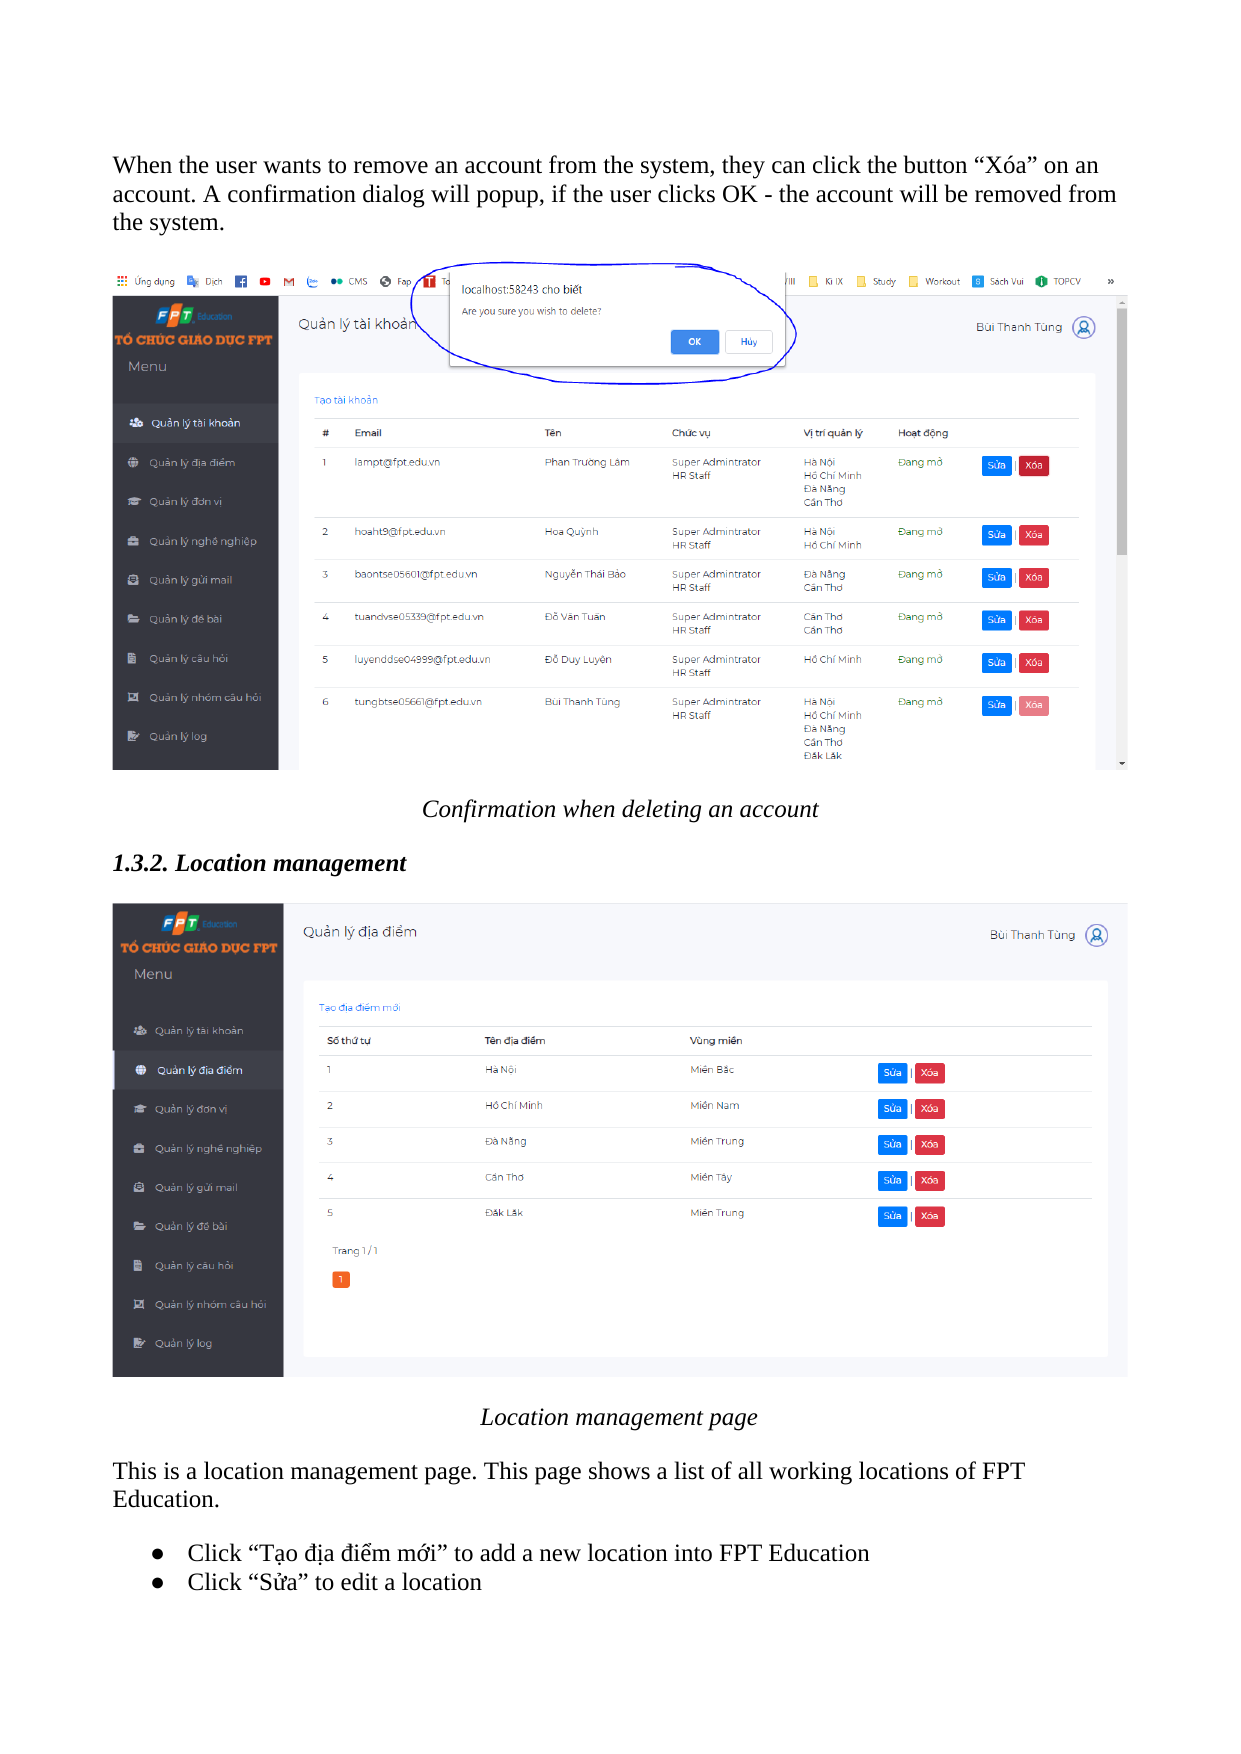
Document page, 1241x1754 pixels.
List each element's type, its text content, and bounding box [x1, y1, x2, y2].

text Location management page [112, 1402, 1128, 1431]
text Confirmation when deleting an account [112, 794, 1128, 823]
text This is a location management page. This page shows a list of all working locations of FPT Education. [112, 1456, 1128, 1513]
text When the user wants to remove an account from the system, they can click the button “Xóa” on an account. A confirmation dialog will popup, if the user clicks OK - the account will be removed from the system. [112, 150, 1128, 236]
list Click “Sửa” to edit a location [150, 1567, 1128, 1596]
text 1.3.2. Location management [112, 848, 1128, 877]
picture [112, 902, 1128, 1377]
list Click “Tạo địa điểm mới” to add a new location into FPT Education [150, 1538, 1128, 1567]
picture [112, 261, 1128, 770]
